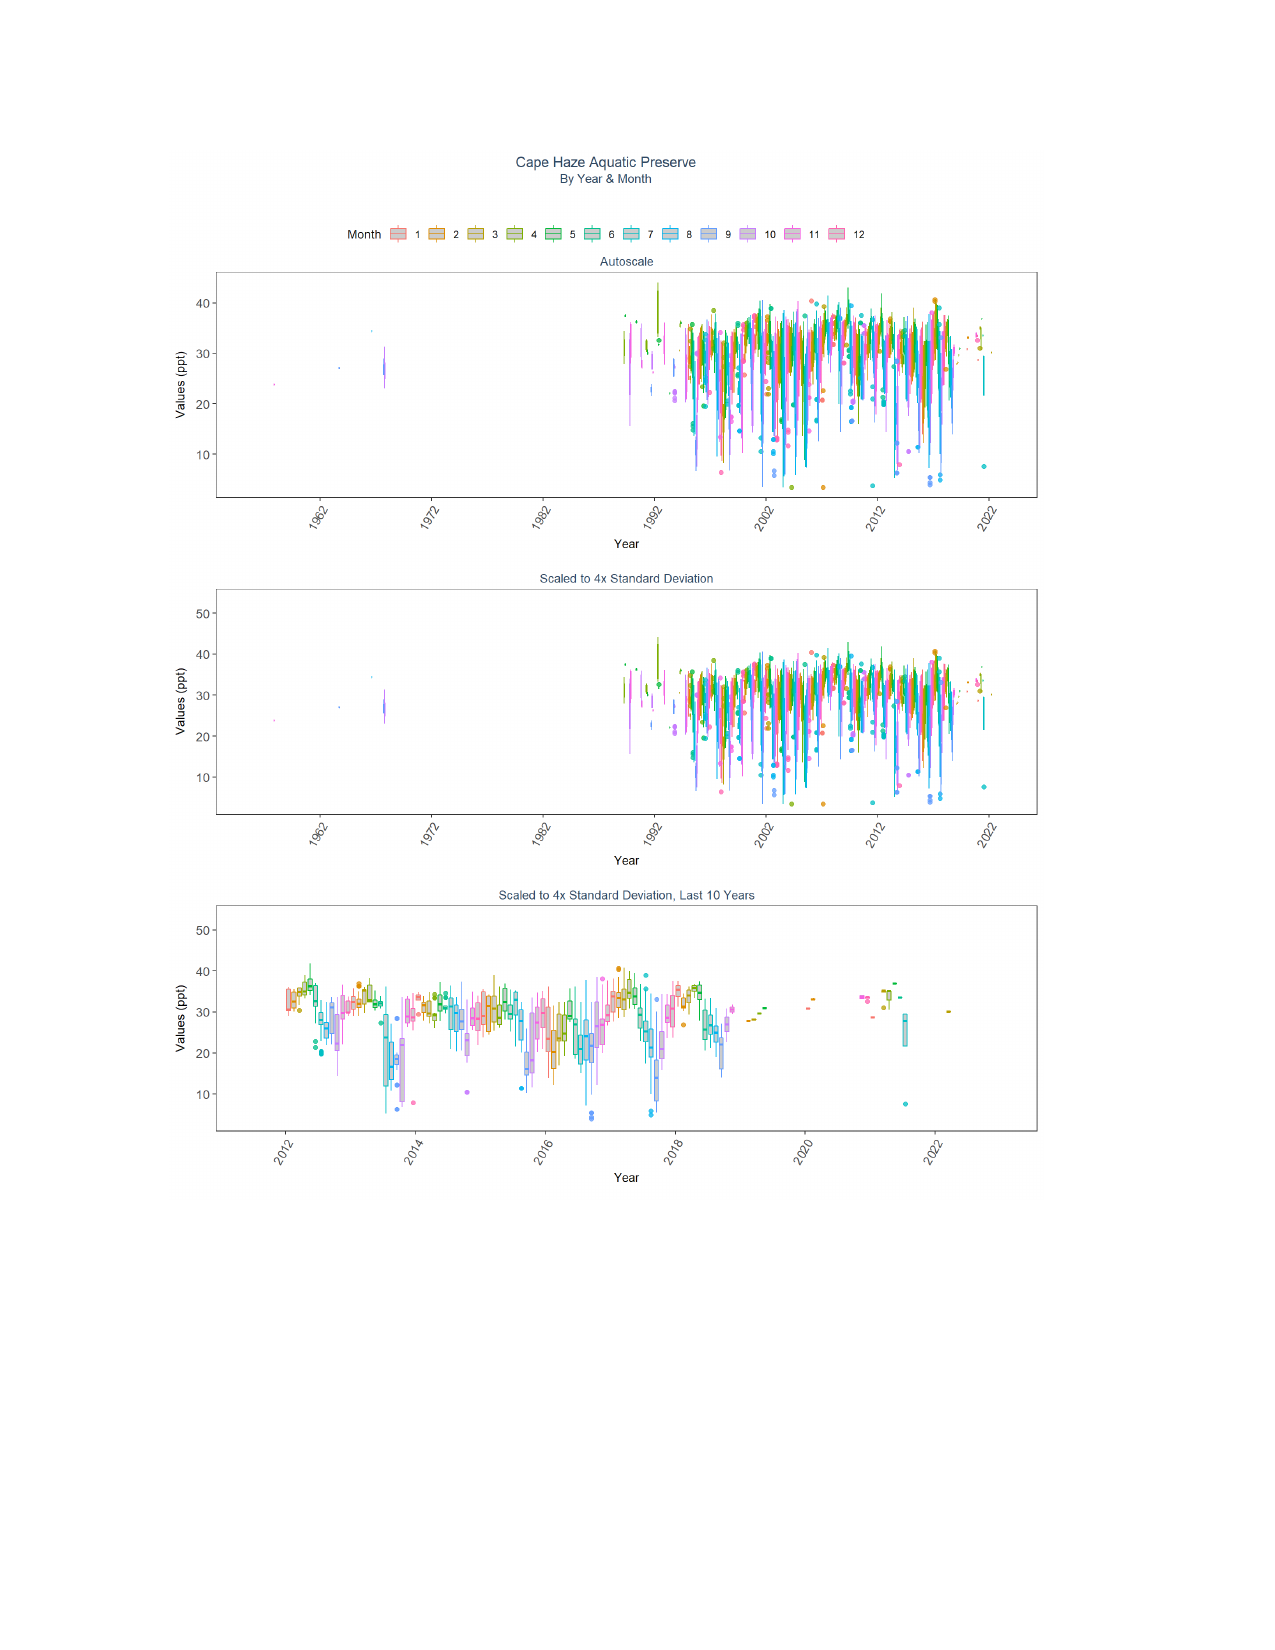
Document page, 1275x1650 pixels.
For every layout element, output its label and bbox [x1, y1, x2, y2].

picture [168, 150, 1044, 1200]
